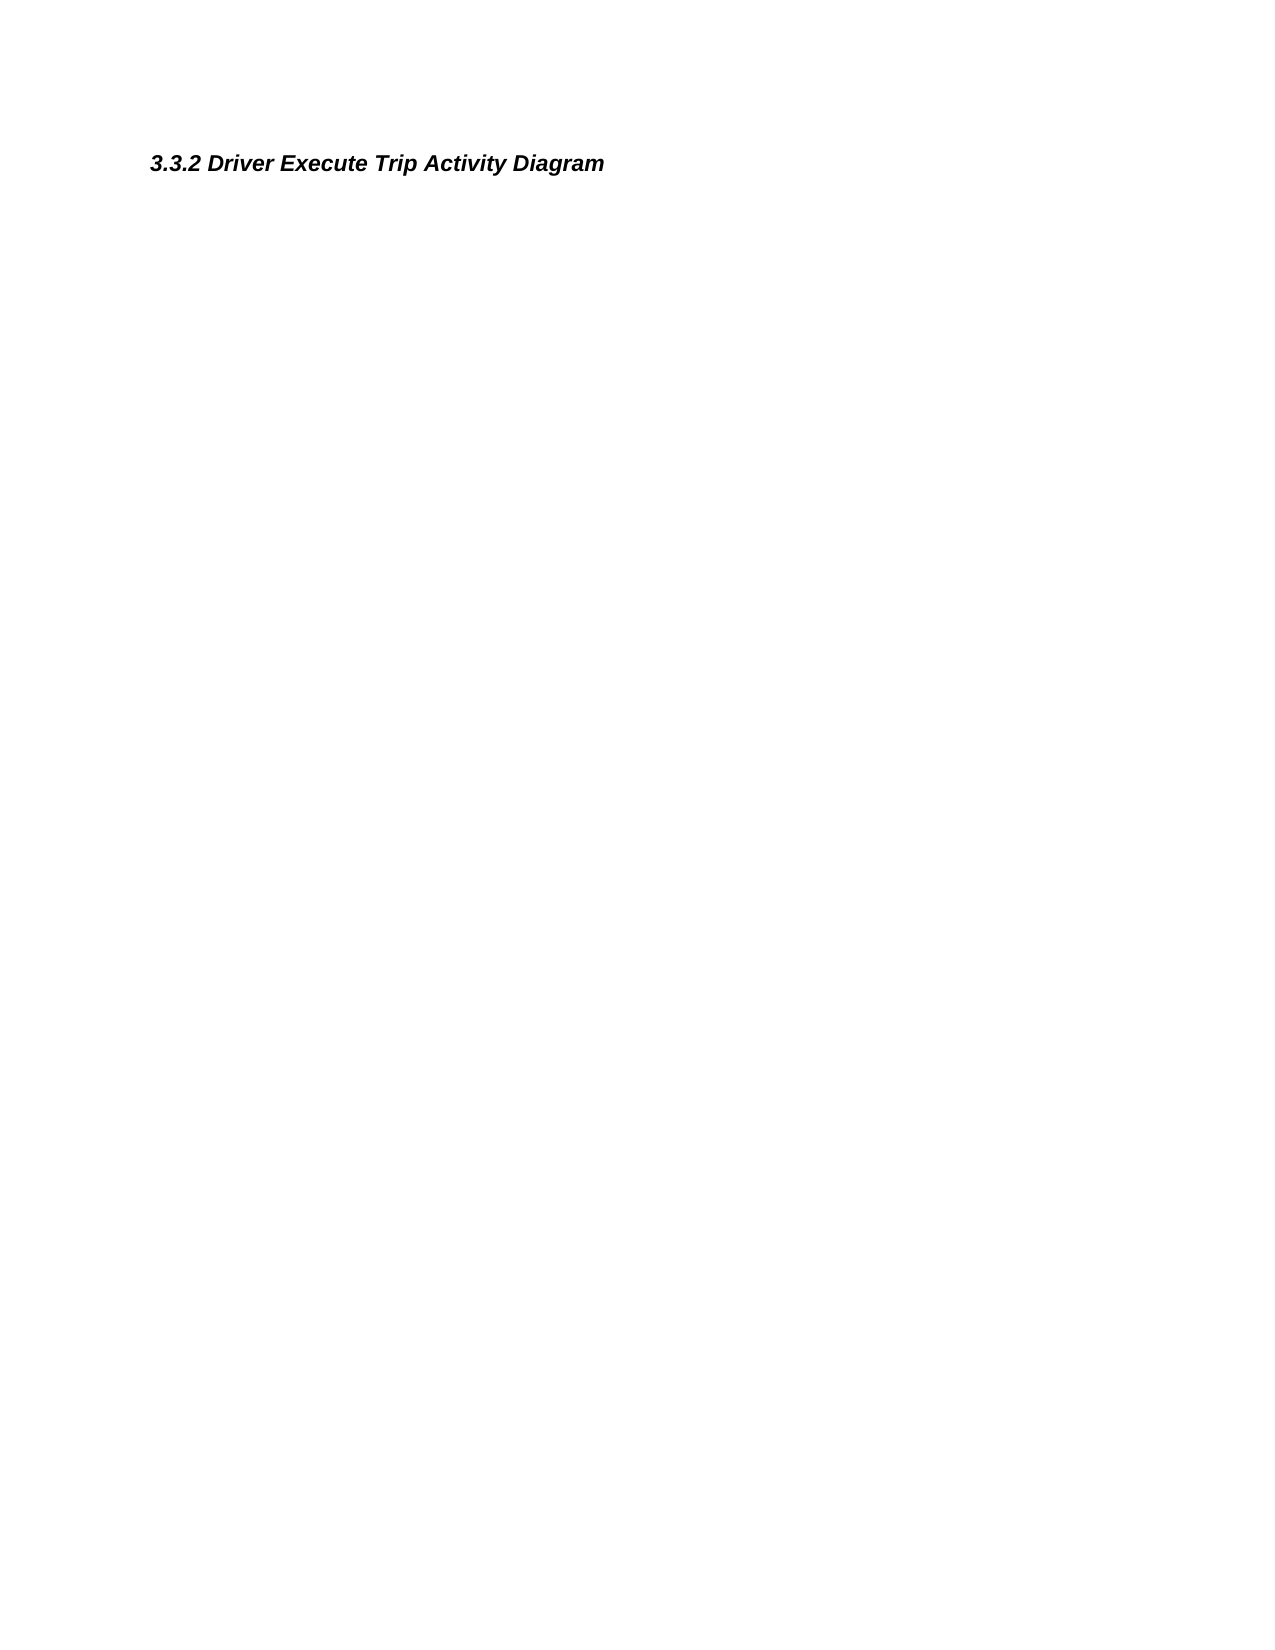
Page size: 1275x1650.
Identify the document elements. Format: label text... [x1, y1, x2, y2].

subtitle 3.3.2 Driver Execute Trip Activity Diagram [150, 150, 1125, 176]
